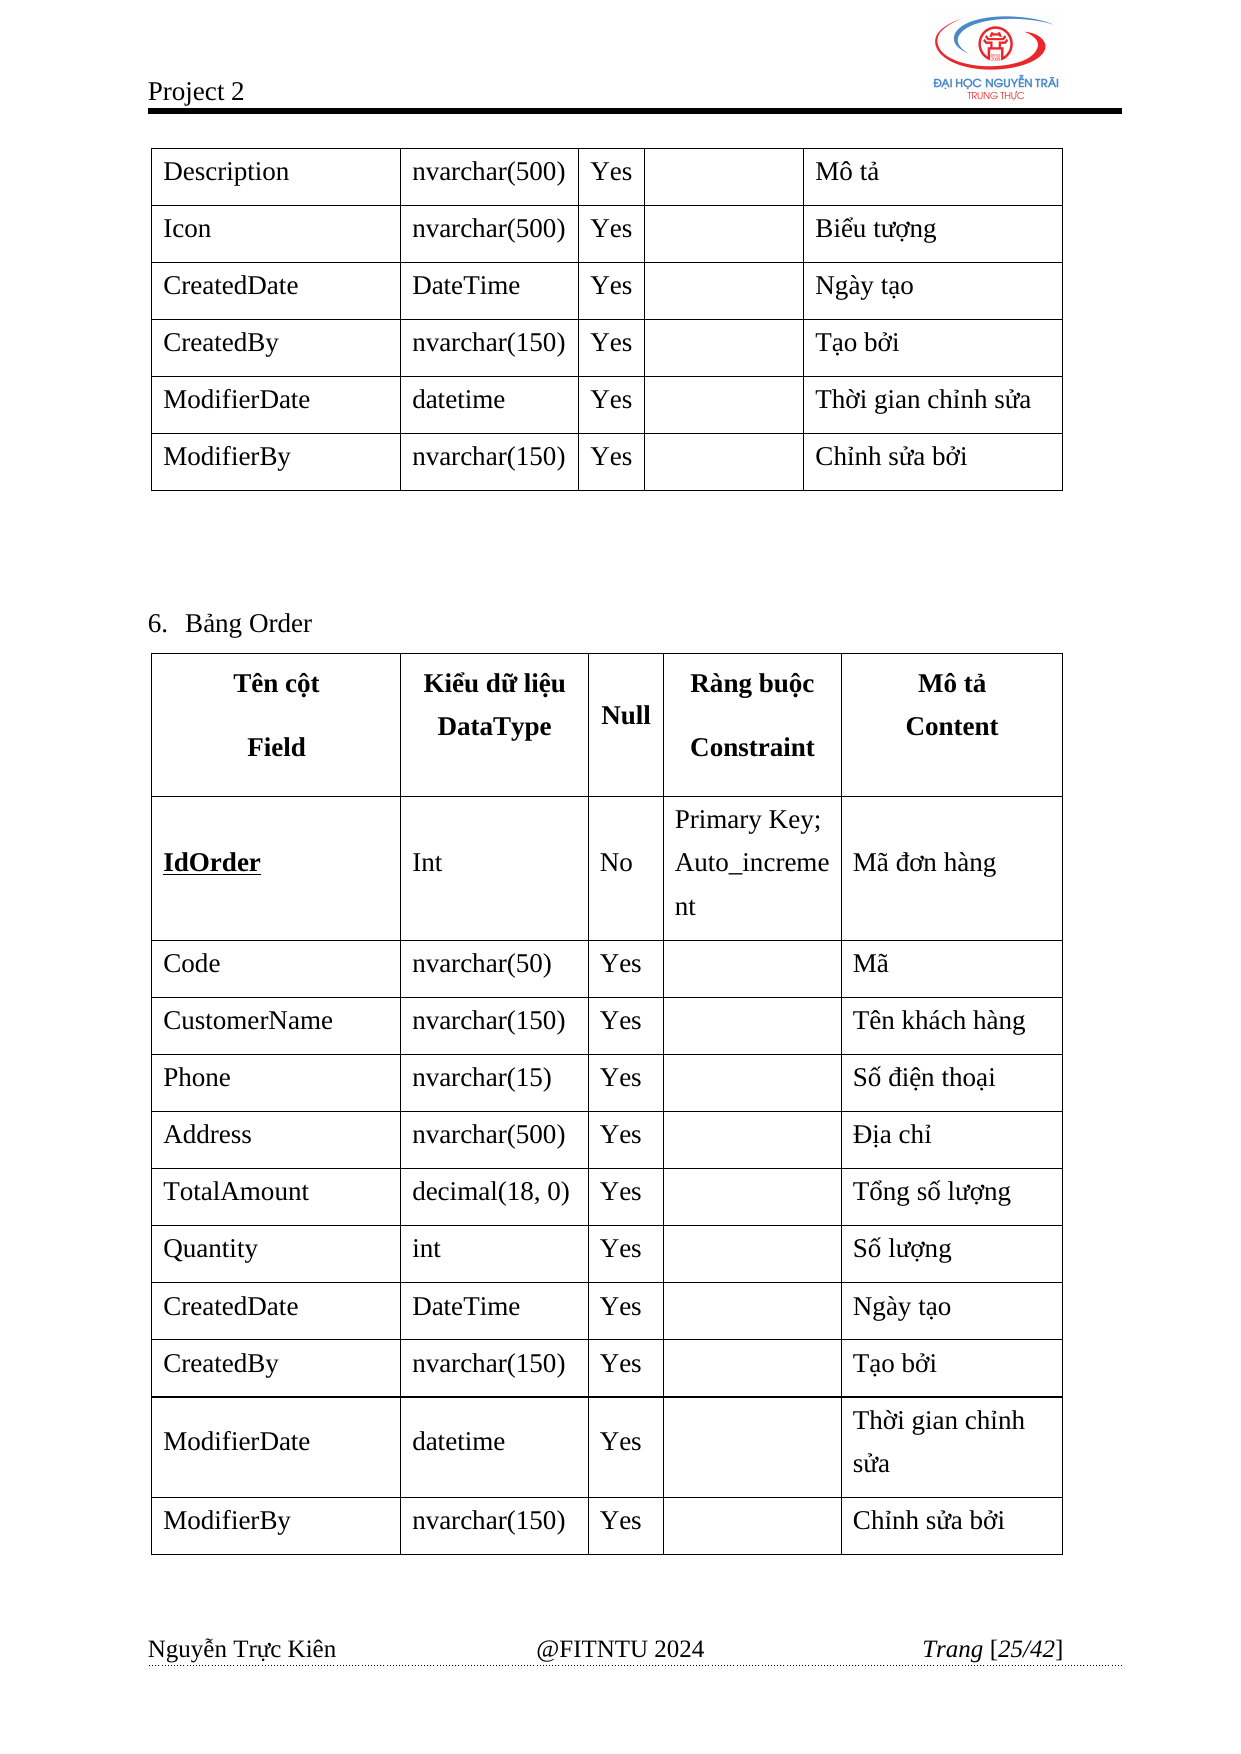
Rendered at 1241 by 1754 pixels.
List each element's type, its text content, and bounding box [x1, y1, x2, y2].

table_cell [664, 1169, 841, 1225]
table_cell ModifierBy [152, 434, 400, 490]
table_cell Yes [579, 263, 644, 319]
table_cell ModifierDate [152, 377, 400, 433]
table_header Tên cột Field [152, 654, 400, 796]
table_cell Số điện thoại [842, 1055, 1062, 1111]
table_cell Tên khách hàng [842, 998, 1062, 1054]
table_cell Code [152, 941, 400, 997]
table_cell [645, 206, 803, 262]
table_cell Tạo bởi [842, 1340, 1062, 1396]
table_cell Ngày tạo [842, 1283, 1062, 1339]
table_cell Mô tả [804, 149, 1062, 205]
table_cell int [401, 1226, 588, 1282]
picture [926, 11, 1065, 104]
table_cell Yes [579, 377, 644, 433]
table_cell [664, 1055, 841, 1111]
table_cell Yes [589, 1498, 663, 1554]
table_cell DateTime [401, 1283, 588, 1339]
table_cell Yes [589, 1398, 663, 1497]
table_header Mô tả Content [842, 654, 1062, 796]
table_cell Int [401, 797, 588, 940]
table_cell Yes [579, 434, 644, 490]
table_cell nvarchar(50) [401, 941, 588, 997]
table_cell Description [152, 149, 400, 205]
table_cell CreatedDate [152, 263, 400, 319]
table_cell CreatedBy [152, 320, 400, 376]
table_cell CreatedBy [152, 1340, 400, 1396]
table_cell [664, 1340, 841, 1396]
table_cell Yes [589, 1340, 663, 1396]
table_cell Ngày tạo [804, 263, 1062, 319]
table_cell Chỉnh sửa bởi [804, 434, 1062, 490]
table_cell nvarchar(500) [401, 1112, 588, 1168]
table_cell Yes [589, 1283, 663, 1339]
table_header Ràng buộc Constraint [664, 654, 841, 796]
table_cell IdOrder [152, 797, 400, 940]
table_cell Yes [589, 941, 663, 997]
table_cell Tổng số lượng [842, 1169, 1062, 1225]
table_header Null [589, 654, 663, 796]
table_cell Phone [152, 1055, 400, 1111]
table_cell Yes [589, 1169, 663, 1225]
table_cell nvarchar(150) [401, 998, 588, 1054]
table_cell nvarchar(150) [401, 1498, 588, 1554]
table_cell nvarchar(15) [401, 1055, 588, 1111]
table_cell [645, 149, 803, 205]
table_cell [645, 320, 803, 376]
table_cell Thời gian chỉnh sửa [804, 377, 1062, 433]
table_cell nvarchar(500) [401, 149, 578, 205]
table_cell [664, 1283, 841, 1339]
table_cell Tạo bởi [804, 320, 1062, 376]
table_cell Địa chỉ [842, 1112, 1062, 1168]
table_cell decimal(18, 0) [401, 1169, 588, 1225]
table_cell datetime [401, 377, 578, 433]
table_cell Address [152, 1112, 400, 1168]
table_cell Mã đơn hàng [842, 797, 1062, 940]
table_cell [664, 1226, 841, 1282]
table_cell CreatedDate [152, 1283, 400, 1339]
table_cell Yes [589, 1226, 663, 1282]
table_cell ModifierBy [152, 1498, 400, 1554]
table_cell [645, 377, 803, 433]
table_cell datetime [401, 1398, 588, 1497]
table_cell nvarchar(500) [401, 206, 578, 262]
table_cell [664, 1398, 841, 1497]
table_cell DateTime [401, 263, 578, 319]
table_cell Mã [842, 941, 1062, 997]
table_cell Yes [579, 149, 644, 205]
table_cell [664, 998, 841, 1054]
table_cell Quantity [152, 1226, 400, 1282]
table_cell Yes [579, 320, 644, 376]
table_cell nvarchar(150) [401, 1340, 588, 1396]
table_cell [664, 1498, 841, 1554]
table_cell Primary Key; Auto_increment [664, 797, 841, 940]
table_cell TotalAmount [152, 1169, 400, 1225]
table_cell [664, 941, 841, 997]
table_cell Thời gian chỉnh sửa [842, 1398, 1062, 1497]
table_cell Số lượng [842, 1226, 1062, 1282]
table_cell Biểu tượng [804, 206, 1062, 262]
table_cell Yes [579, 206, 644, 262]
table_cell ModifierDate [152, 1398, 400, 1497]
list Bảng Order [148, 607, 1122, 638]
table_cell Yes [589, 1055, 663, 1111]
table_header Kiểu dữ liệu DataType [401, 654, 588, 796]
table_cell nvarchar(150) [401, 320, 578, 376]
table_cell CustomerName [152, 998, 400, 1054]
table_cell [664, 1112, 841, 1168]
table_cell Icon [152, 206, 400, 262]
table_cell nvarchar(150) [401, 434, 578, 490]
table_cell [645, 434, 803, 490]
table_cell Chỉnh sửa bởi [842, 1498, 1062, 1554]
table_cell [645, 263, 803, 319]
table_cell Yes [589, 998, 663, 1054]
table_cell No [589, 797, 663, 940]
table_cell Yes [589, 1112, 663, 1168]
